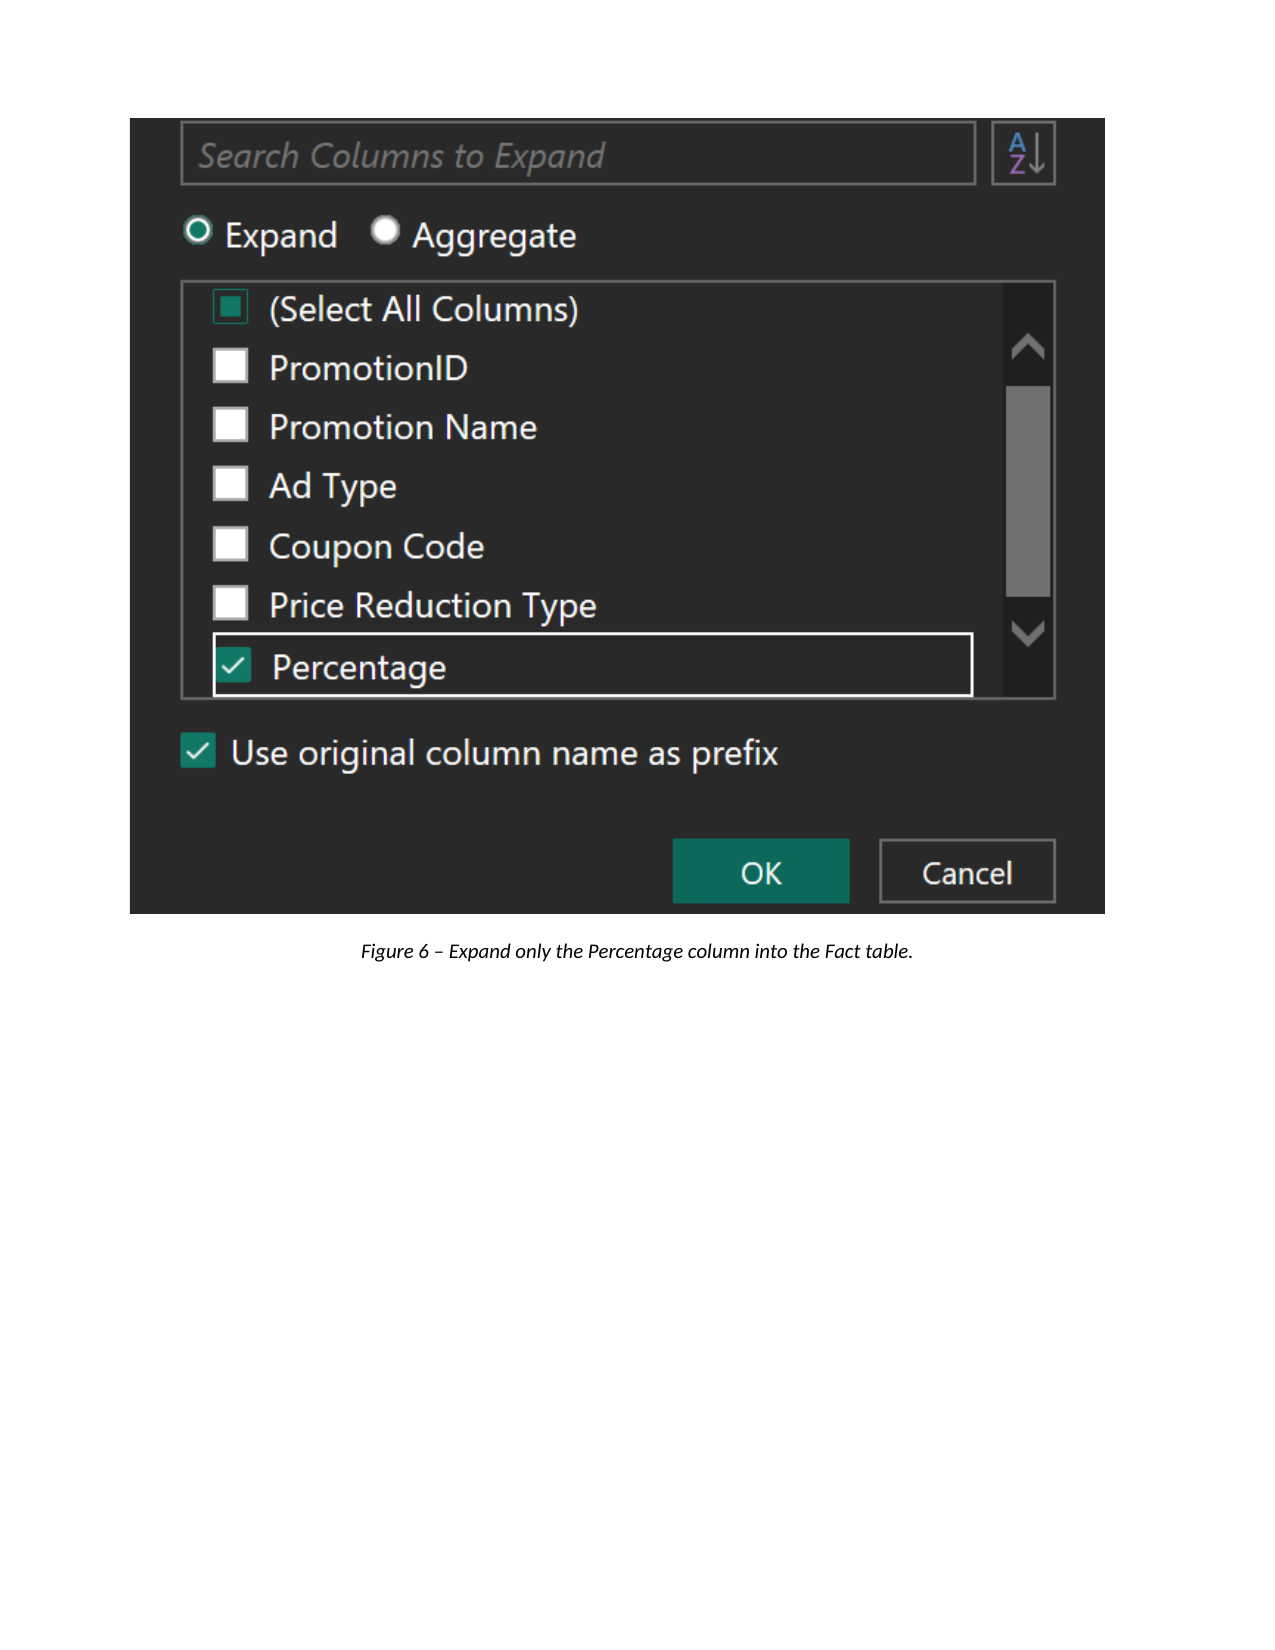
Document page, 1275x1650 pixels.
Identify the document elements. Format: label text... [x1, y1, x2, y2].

text Figure 6 – Expand only the Percentage column into the Fact table. [130, 938, 1145, 964]
picture [129, 118, 1105, 914]
